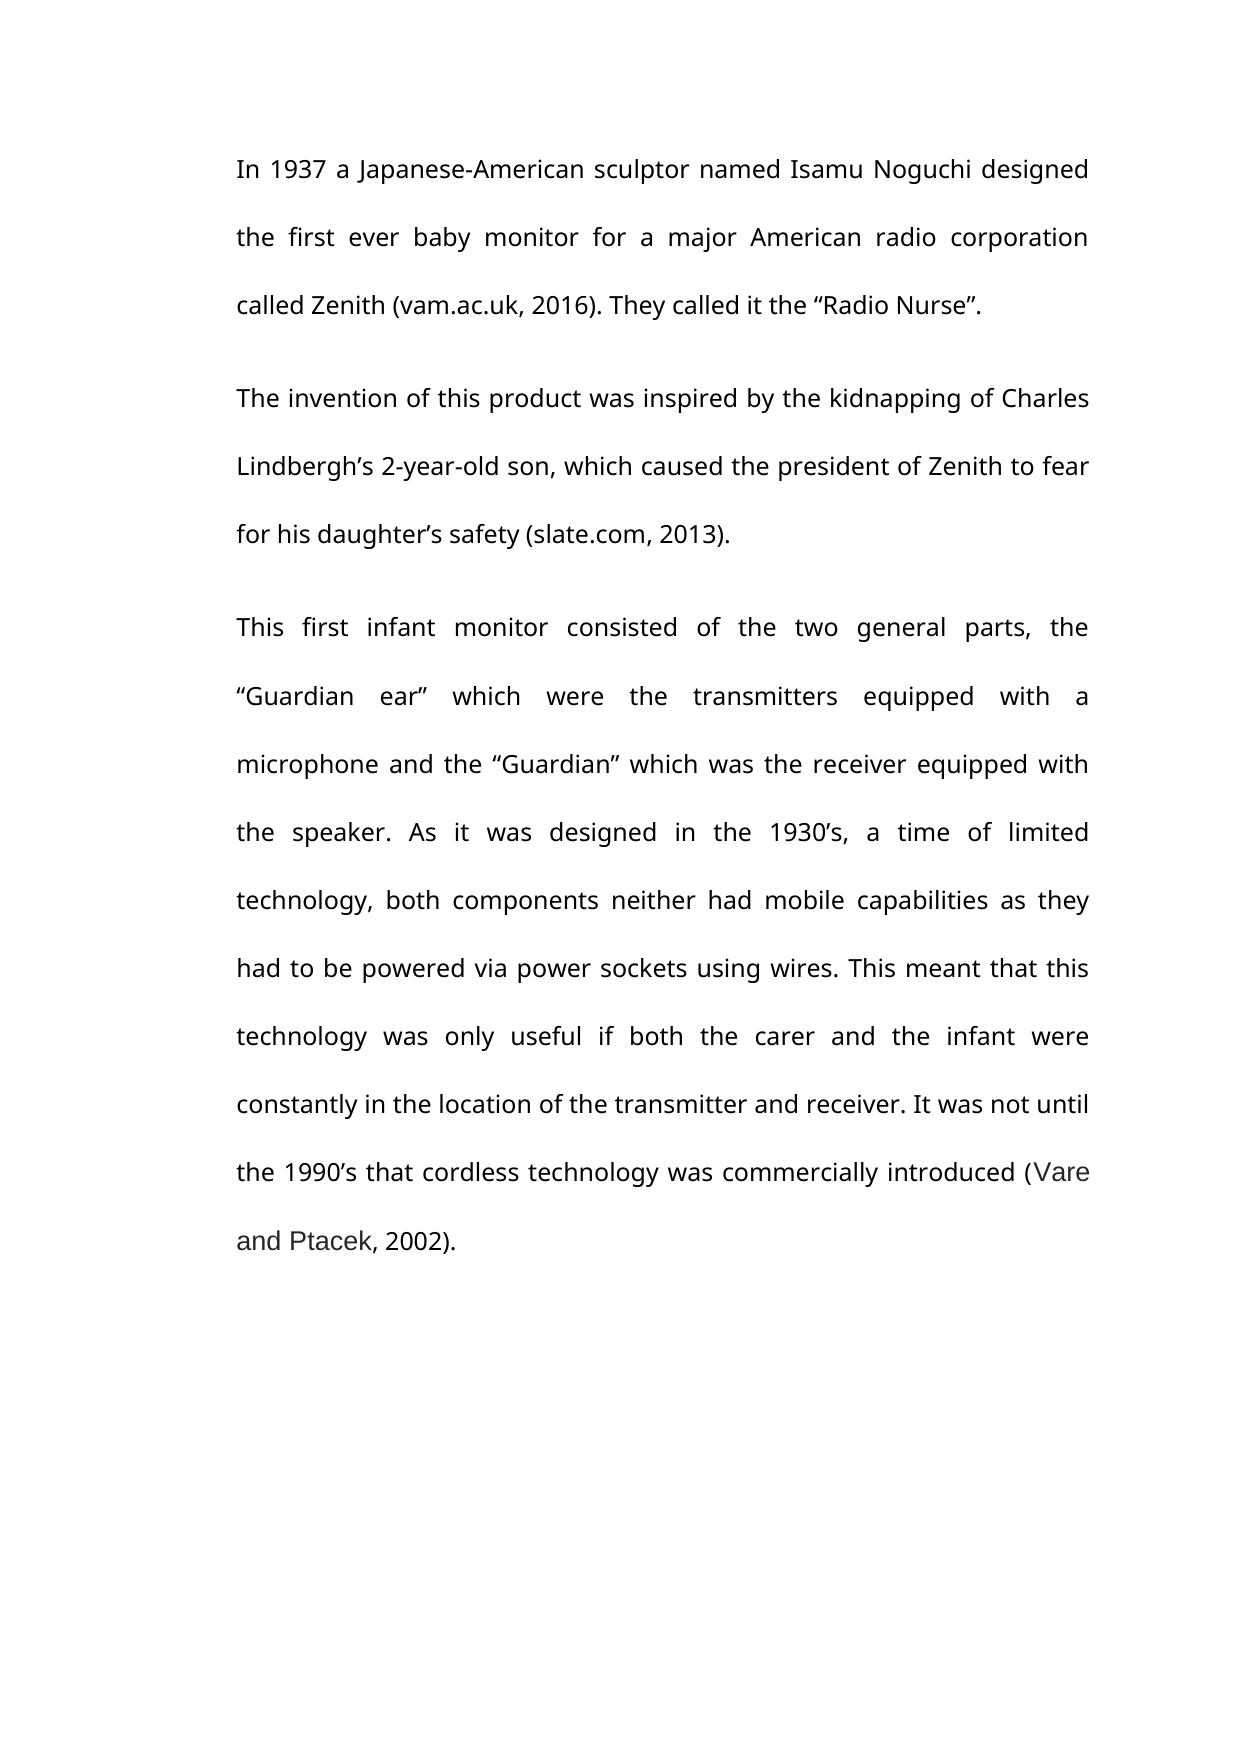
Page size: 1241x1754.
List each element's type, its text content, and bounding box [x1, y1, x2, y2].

text This first infant monitor consisted of the two general parts, the “Guardian ear” which were the transmitters equipped with a microphone and the “Guardian” which was the receiver equipped with the speaker. As it was designed in the 1930’s, a time of limited technology, both components neither had mobile capabilities as they had to be powered via power sockets using wires. This meant that this technology was only useful if both the carer and the infant were constantly in the location of the transmitter and receiver. It was not until the 1990’s that cordless technology was commercially introduced (Vare and Ptacek, 2002). [236, 610, 1090, 1257]
text In 1937 a Japanese-American sculptor named Isamu Noguchi designed the first ever baby monitor for a major American radio corporation called Zenith (vam.ac.uk, 2016). They called it the “Radio Nurse”. [236, 151, 1090, 322]
text The invention of this product was inspired by the kidnapping of Charles Lindbergh’s 2-year-old son, which caused the president of Zenith to fear for his daughter’s safety (slate.com, 2013). [236, 381, 1090, 551]
